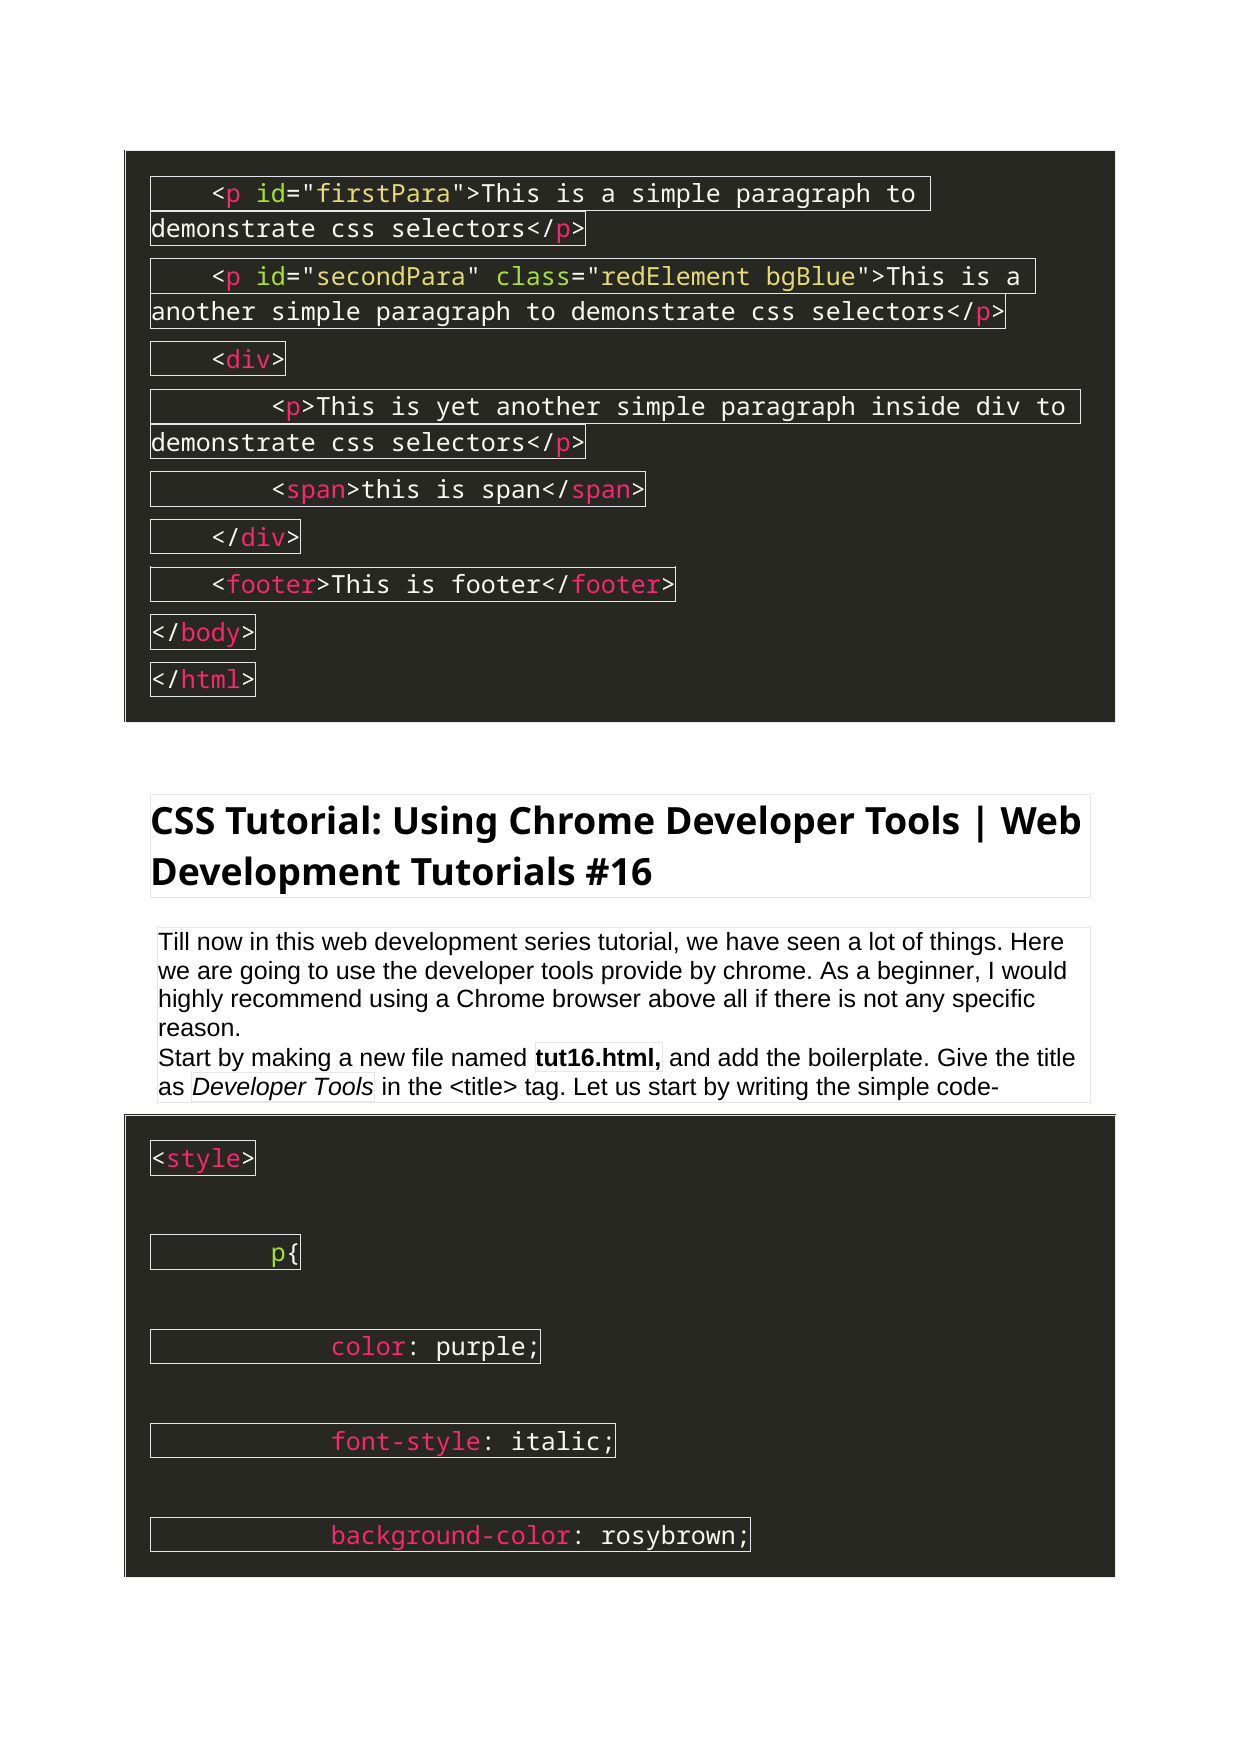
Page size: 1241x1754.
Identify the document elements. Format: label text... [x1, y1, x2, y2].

text background-color: rosybrown; [126, 1491, 1115, 1577]
text p{ [126, 1209, 1115, 1256]
text <p id="firstPara">This is a simple paragraph to demonstrate css selectors</p> [126, 151, 1115, 233]
subtitle CSS Tutorial: Using Chrome Developer Tools | Web Development Tutorials #16 [151, 795, 1090, 897]
text <div> [126, 315, 1115, 363]
text Till now in this web development series tutorial, we have seen a lot of things. Here we are going to use the developer tools provide by chrome. As a beginner, I would highly recommend using a Chrome browser above all if there is not any specific reason. [158, 928, 1090, 1041]
text </html> [126, 636, 1115, 722]
text <footer>This is footer</footer> [126, 541, 1115, 588]
text </div> [126, 493, 1115, 541]
text Start by making a new file named tut16.html, and add the boilerplate. Give the title as Developer Tools in the <title> tag. Let us start by writing the simple code- [158, 1041, 1090, 1102]
text <span>this is span</span> [126, 446, 1115, 493]
text <p>This is yet another simple paragraph inside div to demonstrate css selectors</p> [126, 363, 1115, 446]
text <style> [126, 1116, 1115, 1162]
text color: purple; [126, 1303, 1115, 1351]
text font-style: italic; [126, 1397, 1115, 1445]
text </body> [126, 588, 1115, 636]
text <p id="secondPara" class="redElement bgBlue">This is a another simple paragraph to demonstrate css selectors</p> [126, 233, 1115, 315]
